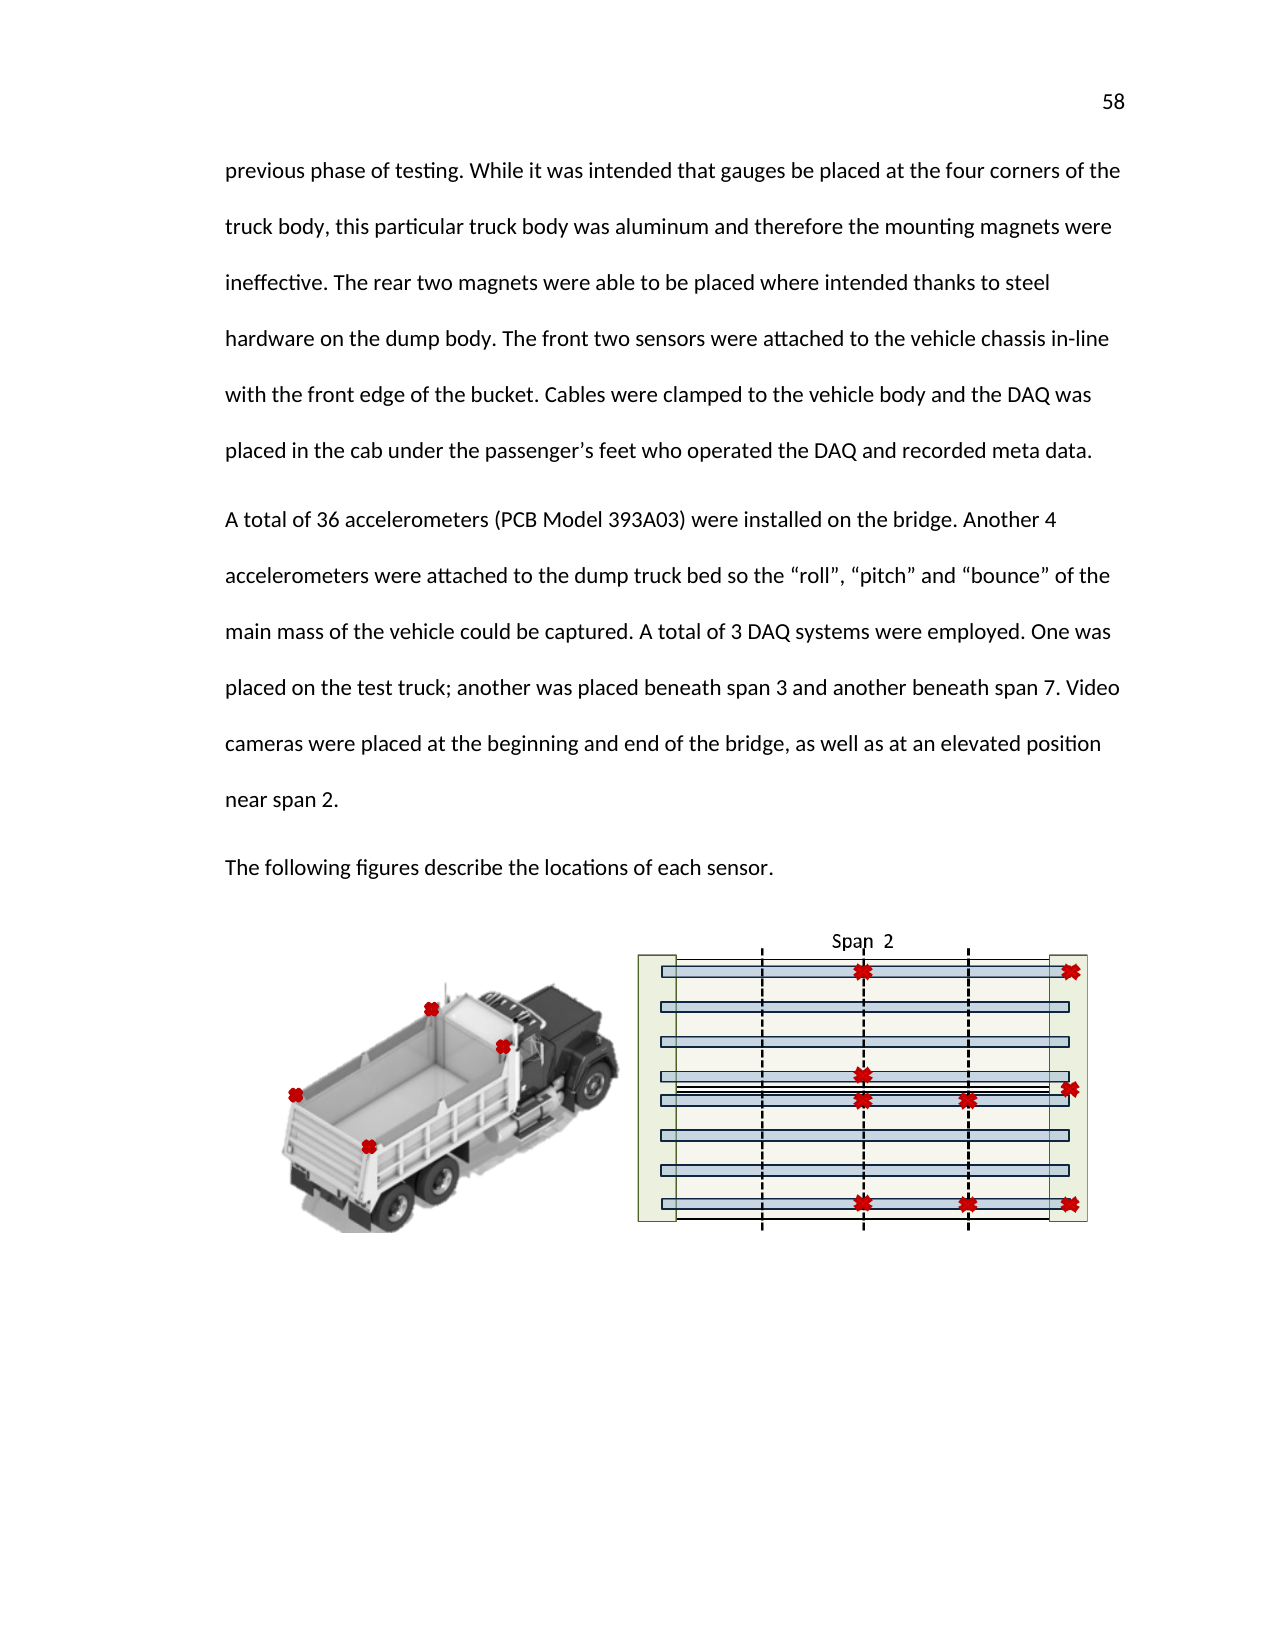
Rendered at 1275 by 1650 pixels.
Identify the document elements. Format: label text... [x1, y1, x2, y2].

text The following figures describe the locations of each sensor. [225, 853, 1125, 882]
picture [262, 922, 1088, 1233]
text A total of 36 accelerometers (PCB Model 393A03) were installed on the bridge. Another 4 accelerometers were attached to the dump truck bed so the “roll”, “pitch” and “bounce” of the main mass of the vehicle could be captured. A total of 3 DAQ systems were employed. One was placed on the test truck; another was placed beneath span 3 and another beneath span 7. Video cameras were placed at the beginning and end of the bridge, as well as at an elevated position near span 2. [225, 505, 1125, 813]
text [225, 156, 1125, 464]
